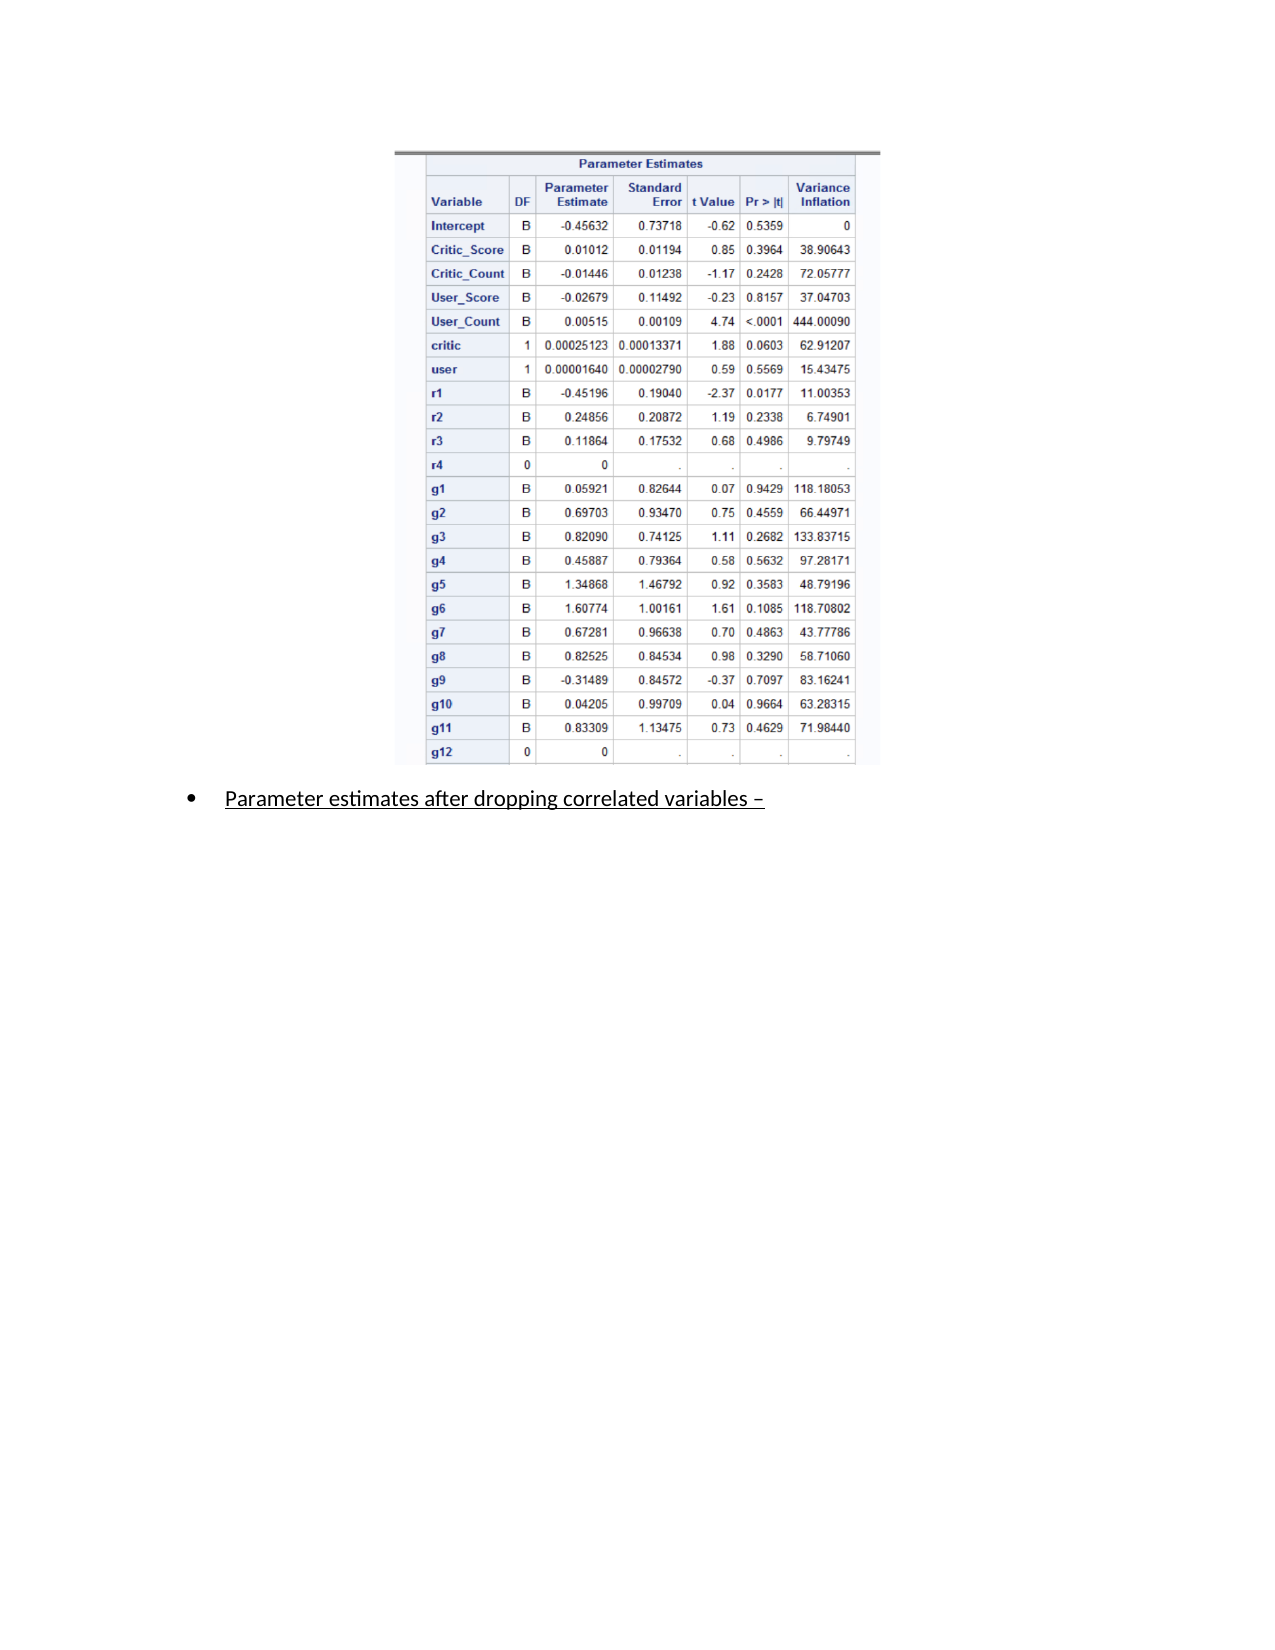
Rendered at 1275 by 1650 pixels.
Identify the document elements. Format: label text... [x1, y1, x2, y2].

list Parameter estimates after dropping correlated variables – [187, 784, 1125, 812]
picture [394, 150, 881, 765]
